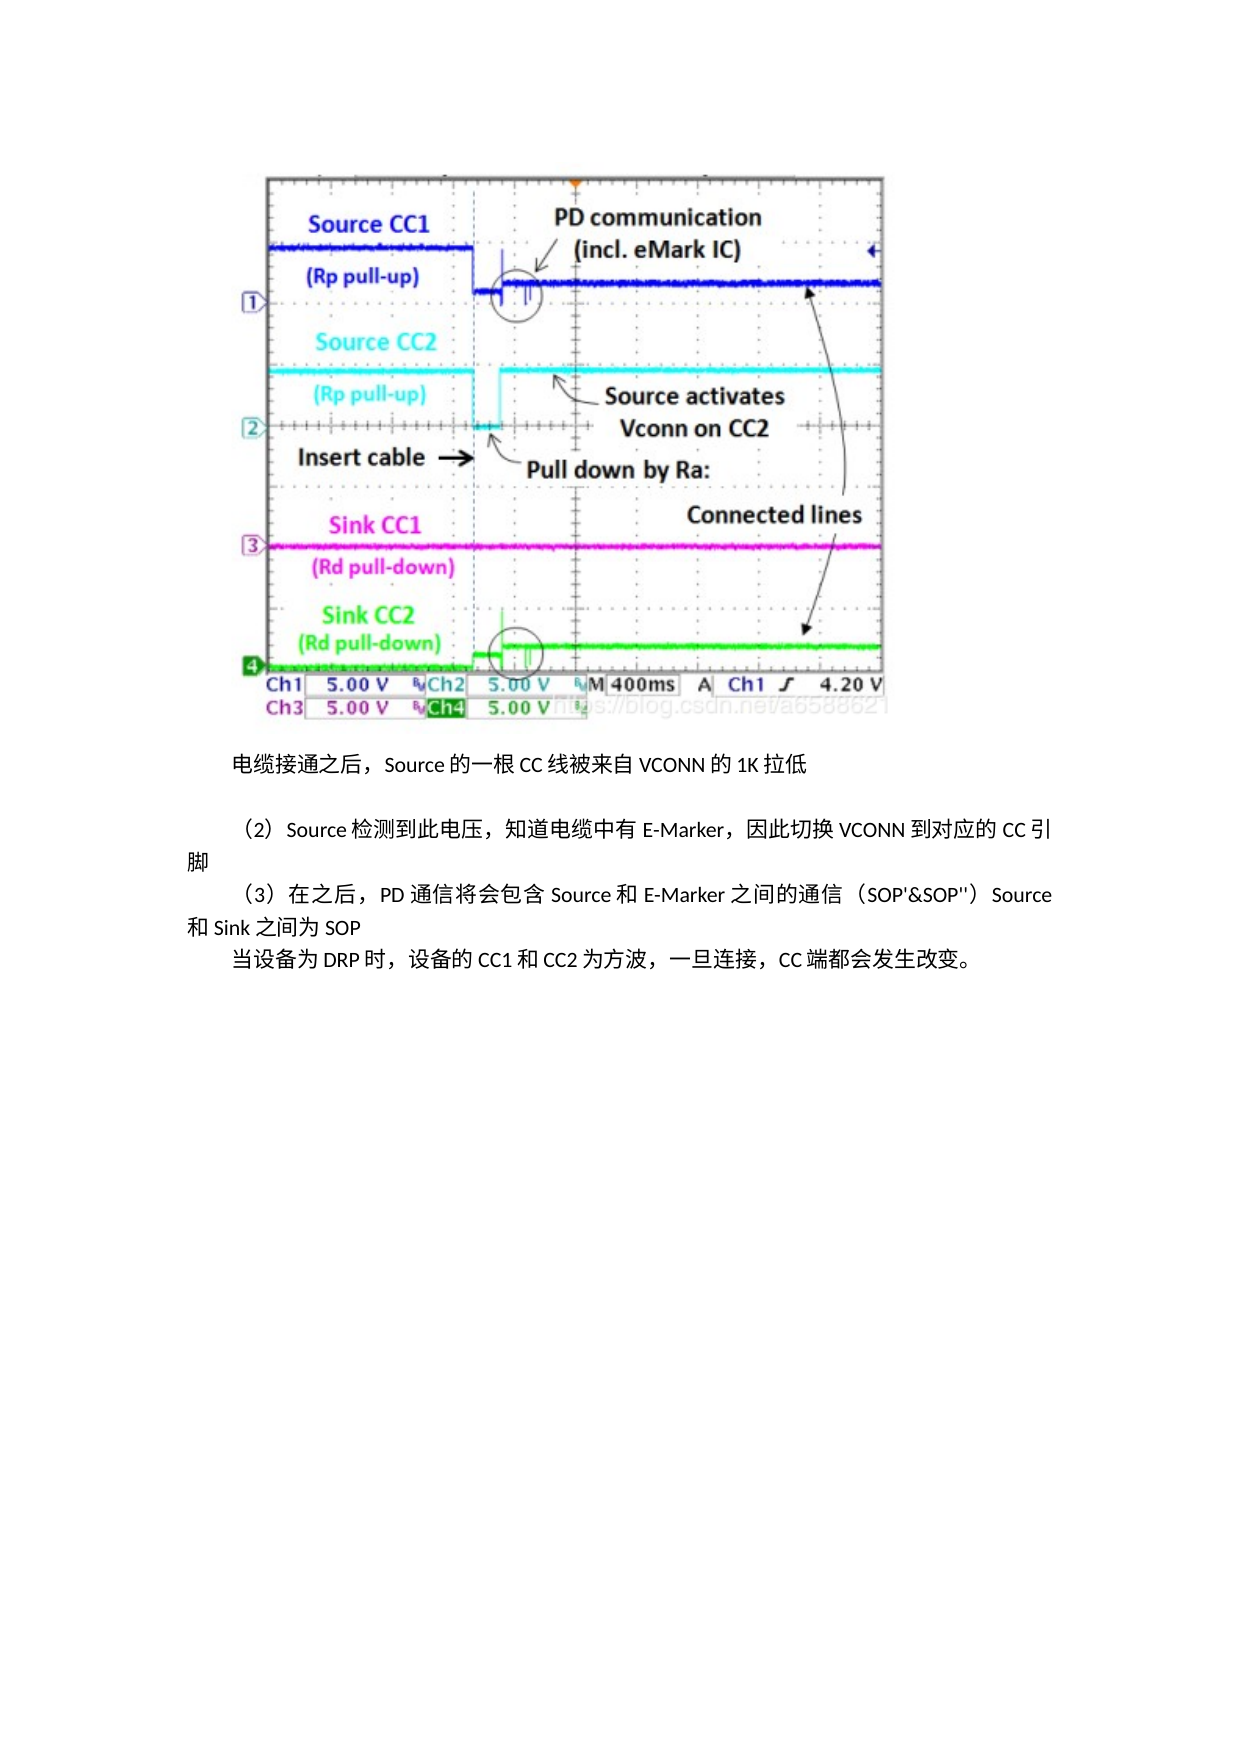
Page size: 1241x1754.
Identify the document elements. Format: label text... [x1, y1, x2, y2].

text （3）在之后，PD通信将会包含Source和E-Marker之间的通信（SOP'&SOP''）Source和Sink之间为SOP [187, 877, 1053, 942]
text （2）Source检测到此电压，知道电缆中有E-Marker，因此切换VCONN到对应的CC引脚 [187, 812, 1053, 877]
picture [231, 162, 902, 734]
text 电缆接通之后，Source的一根CC线被来自VCONN的1K拉低 [187, 747, 1053, 779]
text 当设备为DRP时，设备的CC1和CC2为方波，一旦连接，CC端都会发生改变。 [187, 942, 1053, 974]
